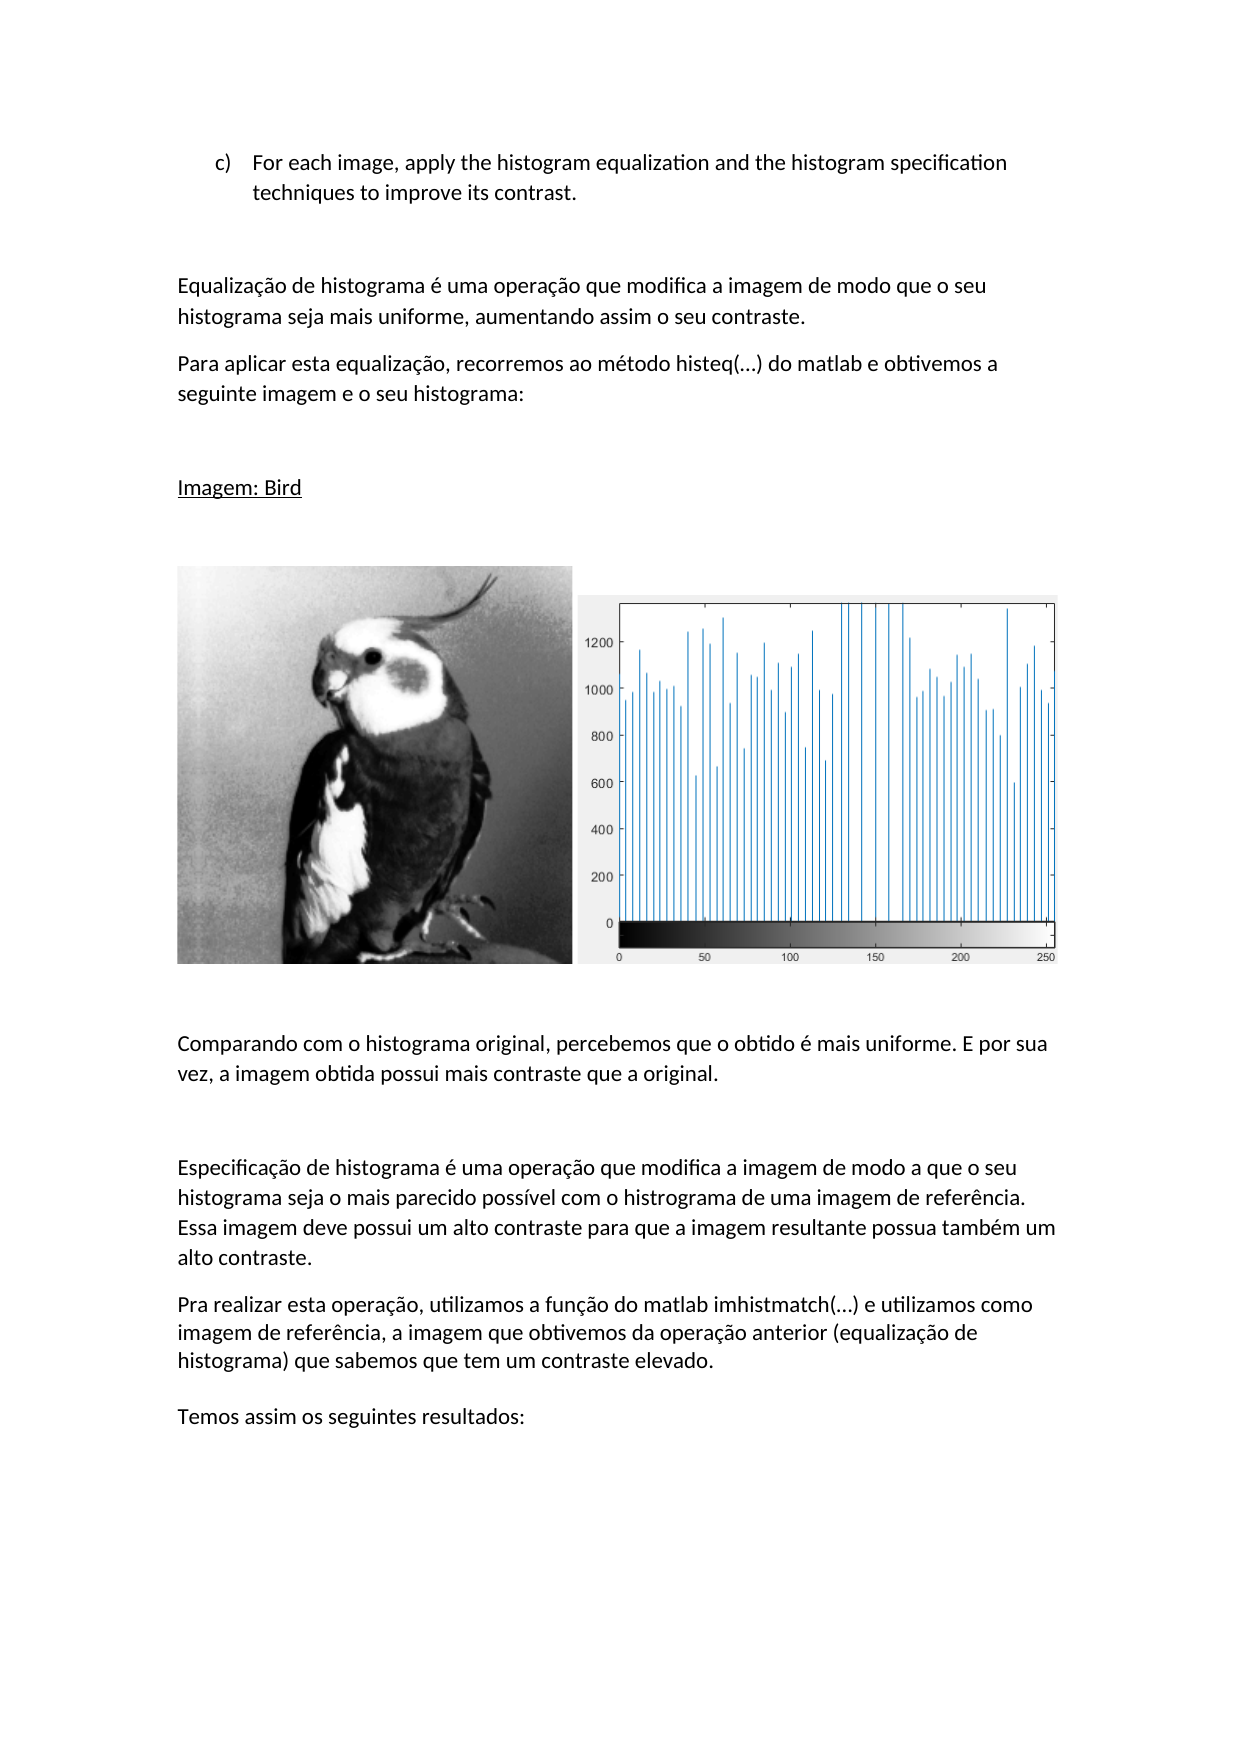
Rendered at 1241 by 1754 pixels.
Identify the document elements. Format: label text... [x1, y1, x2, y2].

text Imagem: Bird [177, 473, 1063, 501]
list For each image, apply the histogram equalization and the histogram specification techniques to improve its contrast. [215, 148, 1063, 206]
text Para aplicar esta equalização, recorremos ao método histeq(…) do matlab e obtivemos a seguinte imagem e o seu histograma: [177, 349, 1063, 407]
picture [577, 595, 1058, 964]
picture [177, 566, 573, 964]
text Equalização de histograma é uma operação que modifica a imagem de modo que o seu histograma seja mais uniforme, aumentando assim o seu contraste. [177, 272, 1063, 330]
text Comparando com o histograma original, percebemos que o obtido é mais uniforme. E por sua vez, a imagem obtida possui mais contraste que a original. [177, 1029, 1063, 1087]
text Especificação de histograma é uma operação que modifica a imagem de modo a que o seu histograma seja o mais parecido possível com o histrograma de uma imagem de referência. Essa imagem deve possui um alto contraste para que a imagem resultante possua também um alto contraste. [177, 1153, 1063, 1272]
text Pra realizar esta operação, utilizamos a função do matlab imhistmatch(…) e utilizamos como imagem de referência, a imagem que obtivemos da operação anterior (equalização de histograma) que sabemos que tem um contraste elevado. [177, 1290, 1063, 1374]
text Temos assim os seguintes resultados: [177, 1402, 1063, 1431]
